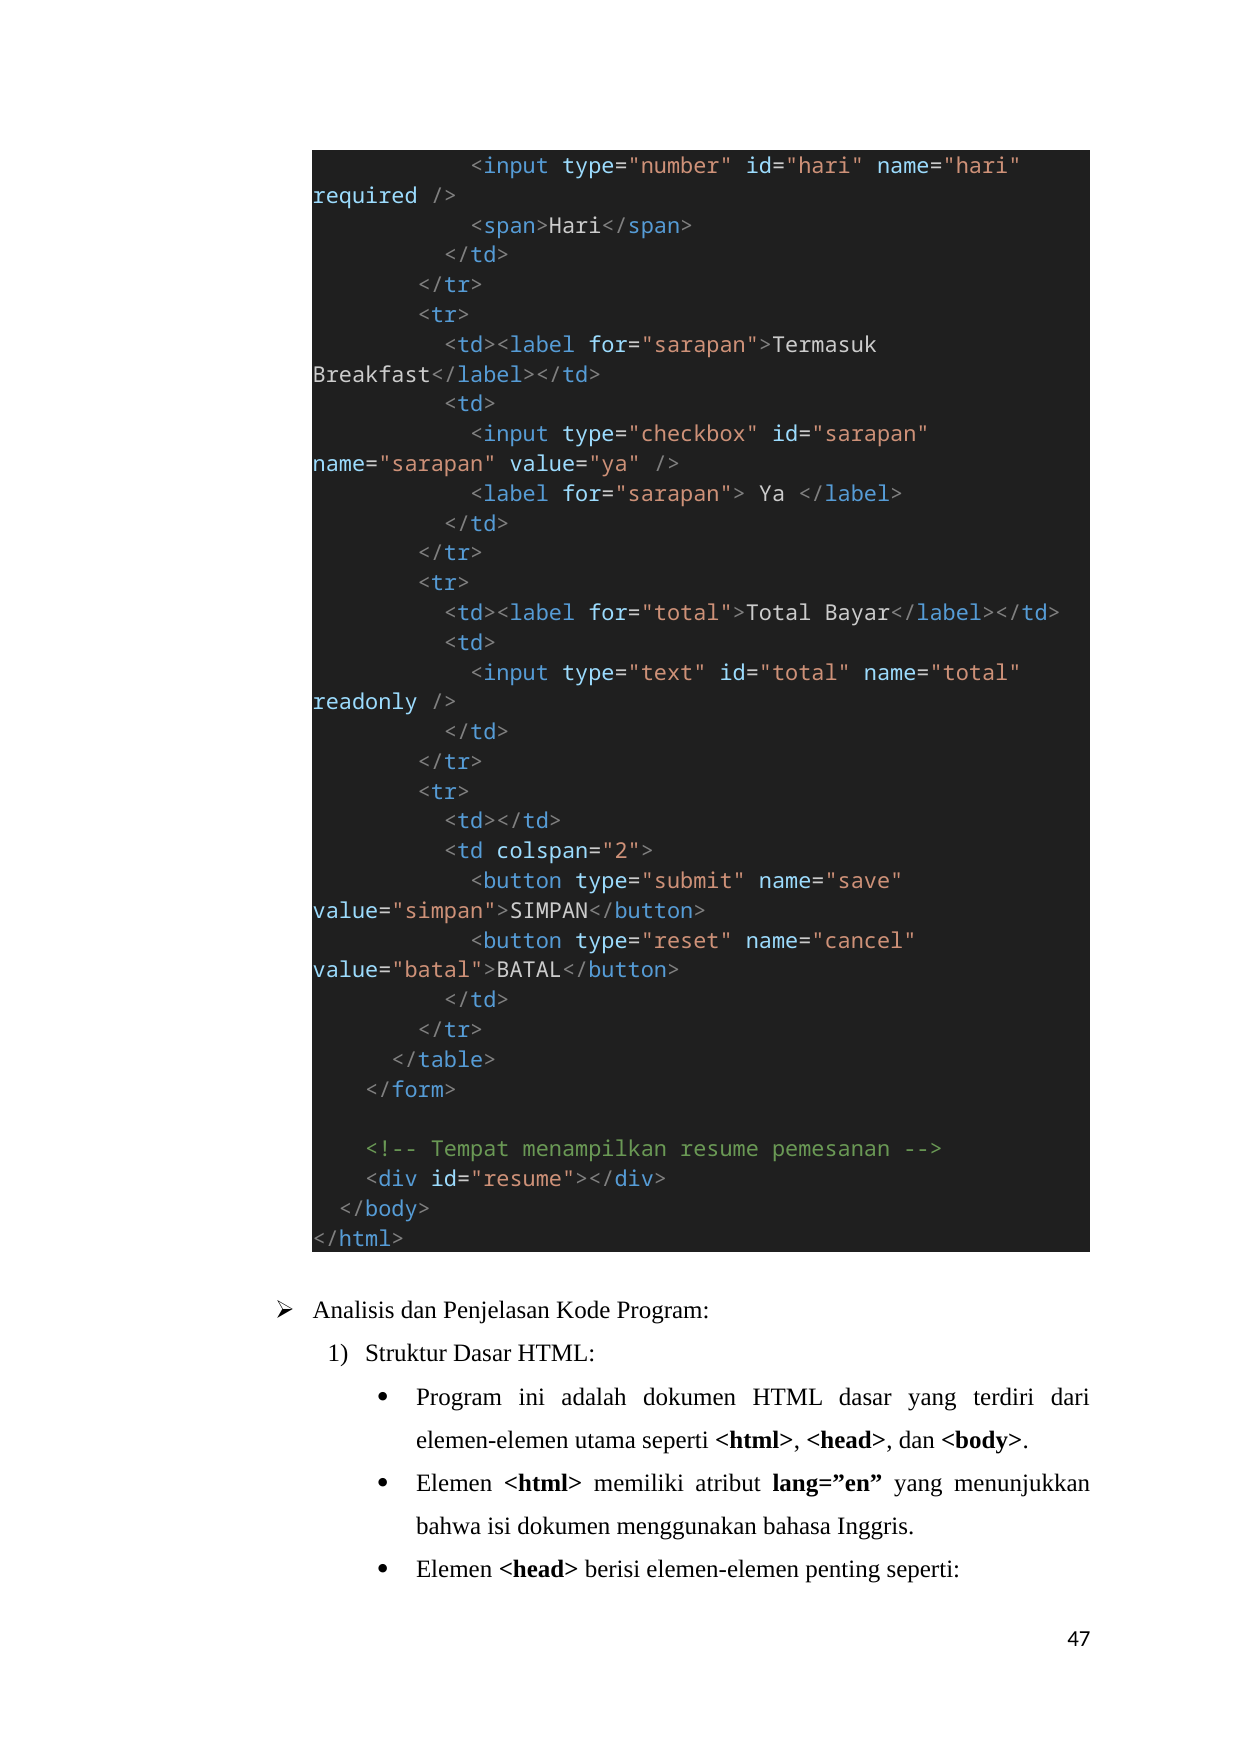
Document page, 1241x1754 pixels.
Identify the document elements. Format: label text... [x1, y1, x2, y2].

text </tr> [312, 537, 1090, 567]
text </body> [312, 1193, 1090, 1222]
text </tr> [312, 1014, 1090, 1044]
text <label for="sarapan"> Ya </label> [312, 478, 1090, 507]
text </html> [312, 1222, 1090, 1252]
text </td> [312, 716, 1090, 746]
list Analisis dan Penjelasan Kode Program: [275, 1295, 1090, 1324]
text <button type="submit" name="save" value="simpan">SIMPAN</button> [312, 865, 1090, 924]
text <td></td> [312, 805, 1090, 835]
text <!-- Tempat menampilkan resume pemesanan --> [312, 1133, 1090, 1163]
text </td> [312, 239, 1090, 269]
text <tr> [312, 567, 1090, 597]
text </form> [312, 1073, 1090, 1103]
text </td> [312, 984, 1090, 1014]
list Elemen <head> berisi elemen-elemen penting seperti: [378, 1554, 1090, 1583]
text <td><label for="total">Total Bayar</label></td> [312, 597, 1090, 627]
text <input type="checkbox" id="sarapan" name="sarapan" value="ya" /> [312, 418, 1090, 478]
text </tr> [312, 746, 1090, 776]
text </tr> [312, 269, 1090, 299]
text <button type="reset" name="cancel" value="batal">BATAL</button> [312, 924, 1090, 984]
list Struktur Dasar HTML: [327, 1338, 1090, 1367]
text <tr> [312, 776, 1090, 805]
text <div id="resume"></div> [312, 1163, 1090, 1193]
text <td> [312, 627, 1090, 656]
text <td><label for="sarapan">Termasuk Breakfast</label></td> [312, 329, 1090, 388]
text <td colspan="2"> [312, 835, 1090, 865]
text <input type="text" id="total" name="total" readonly /> [312, 656, 1090, 716]
text <span>Hari</span> [312, 209, 1090, 239]
text <td> [312, 388, 1090, 418]
list Elemen <html> memiliki atribut lang=”en” yang menunjukkan bahwa isi dokumen menggunakan bahasa Inggris. [378, 1468, 1090, 1540]
list Program ini adalah dokumen HTML dasar yang terdiri dari elemen-elemen utama seperti <html>, <head>, dan <body>. [378, 1382, 1090, 1453]
text </td> [312, 507, 1090, 537]
text <tr> [312, 299, 1090, 329]
text </table> [312, 1044, 1090, 1073]
text <input type="number" id="hari" name="hari" required /> [312, 150, 1090, 209]
